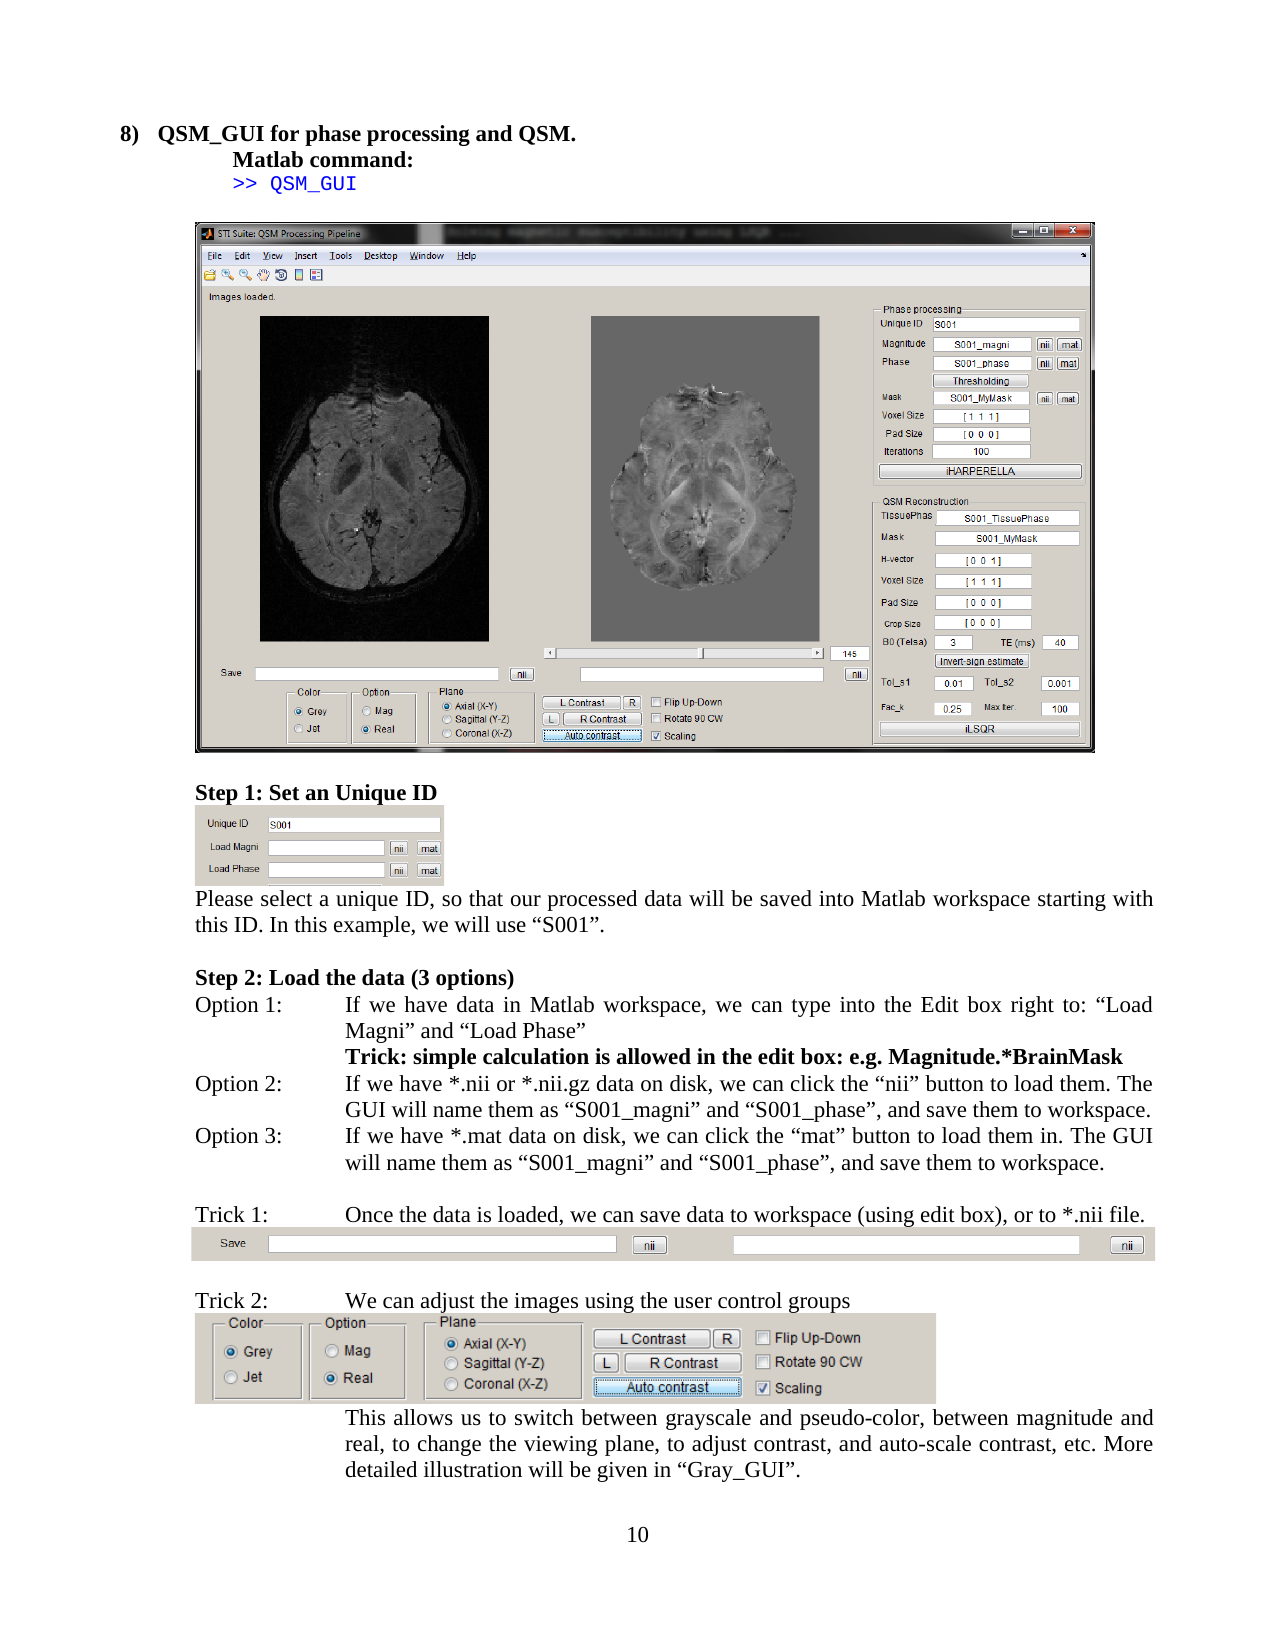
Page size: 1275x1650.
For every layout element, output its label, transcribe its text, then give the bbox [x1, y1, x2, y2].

text Trick 1: Once the data is loaded, we can save data to workspace (using edit box), or to *.nii file. [195, 1201, 1155, 1227]
text >> QSM_GUI [157, 173, 1155, 196]
picture [194, 805, 445, 886]
text Matlab command: [195, 146, 1155, 173]
text Step 1: Set an Unique ID [120, 779, 1155, 806]
picture [195, 222, 1095, 753]
text Trick 2: We can adjust the images using the user control groups [195, 1287, 1155, 1313]
list QSM_GUI for phase processing and QSM. [120, 120, 1155, 146]
text Trick: simple calculation is allowed in the edit box: e.g. Magnitude.*BrainMask [195, 1043, 1155, 1070]
text Option 3: If we have *.mat data on disk, we can click the “mat” button to load them in. The GUI will name them as “S001_magni” and “S001_phase”, and save them to workspace. [195, 1122, 1155, 1175]
text Please select a unique ID, so that our processed data will be saved into Matlab workspace starting with this ID. In this example, we will use “S001”. [195, 885, 1155, 938]
text Option 1: If we have data in Matlab workspace, we can type into the Edit box right to: “Load Magni” and “Load Phase” [195, 991, 1155, 1043]
text Step 2: Load the data (3 options) [120, 964, 1155, 991]
text Option 2: If we have *.nii or *.nii.gz data on disk, we can click the “nii” button to load them. The GUI will name them as “S001_magni” and “S001_phase”, and save them to workspace. [195, 1070, 1155, 1122]
text This allows us to switch between grayscale and pseudo-color, between magnitude and real, to change the viewing plane, to adjust contrast, and auto-scale contrast, etc. More detailed illustration will be given in “Gray_GUI”. [345, 1404, 1155, 1483]
picture [191, 1227, 1155, 1261]
picture [194, 1313, 937, 1404]
